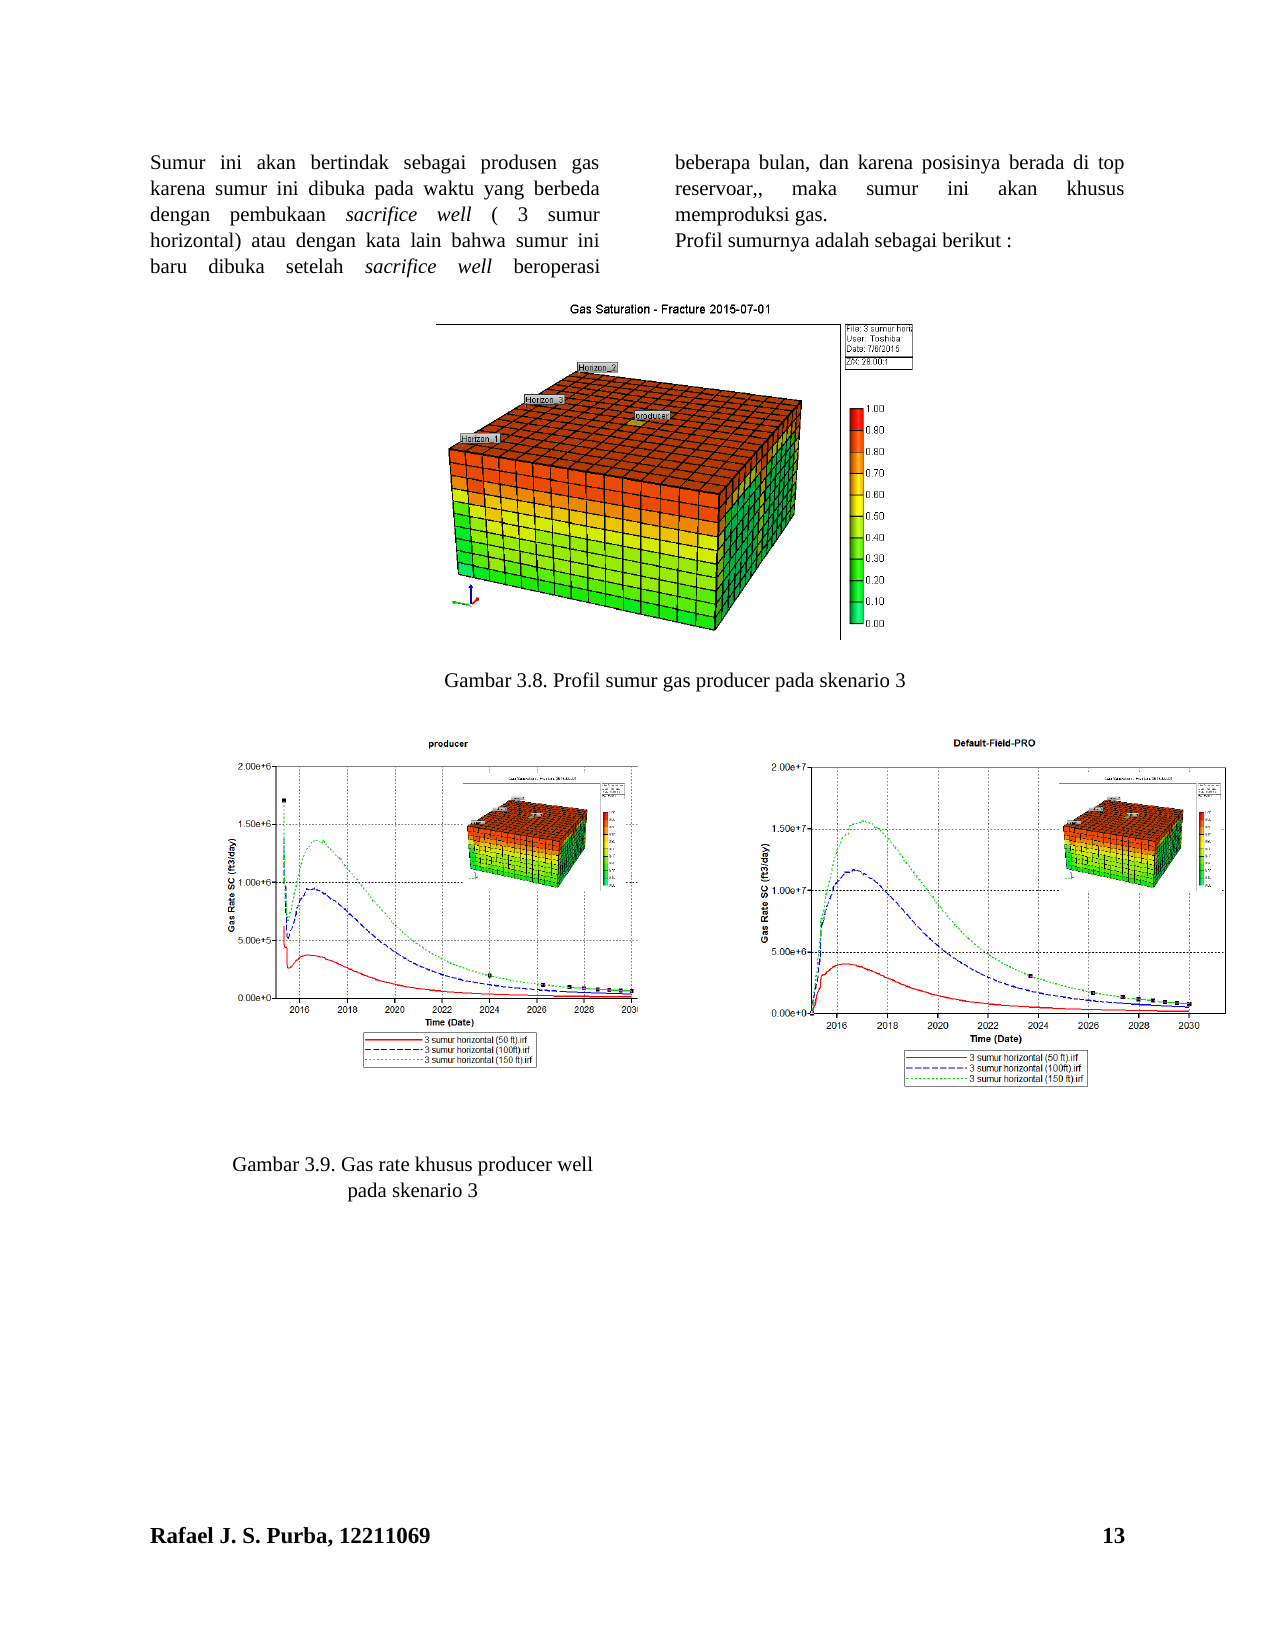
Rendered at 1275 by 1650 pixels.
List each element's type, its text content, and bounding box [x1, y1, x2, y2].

picture [750, 736, 1232, 1091]
list Gambar 3.9. Gas rate khusus producer well pada skenario 3 [225, 1152, 600, 1202]
picture [225, 736, 638, 1069]
list Gambar 3.8. Profil sumur gas producer pada skenario 3 [225, 667, 1125, 692]
list Profil sumurnya adalah sebagai berikut : [675, 228, 1125, 252]
picture [436, 296, 914, 640]
list Sumur ini akan bertindak sebagai produsen gas karena sumur ini dibuka pada waktu yang berbeda dengan pembukaan sacrifice well ( 3 sumur horizontal) atau dengan kata lain bahwa sumur ini baru dibuka setelah sacrifice well beroperasi beberapa bulan, dan karena posisinya berada di top reservoar,, maka sumur ini akan khusus memproduksi gas. [150, 150, 600, 278]
list Sumur ini akan bertindak sebagai produsen gas karena sumur ini dibuka pada waktu yang berbeda dengan pembukaan sacrifice well ( 3 sumur horizontal) atau dengan kata lain bahwa sumur ini baru dibuka setelah sacrifice well beroperasi beberapa bulan, dan karena posisinya berada di top reservoar,, maka sumur ini akan khusus memproduksi gas. [675, 150, 1125, 226]
